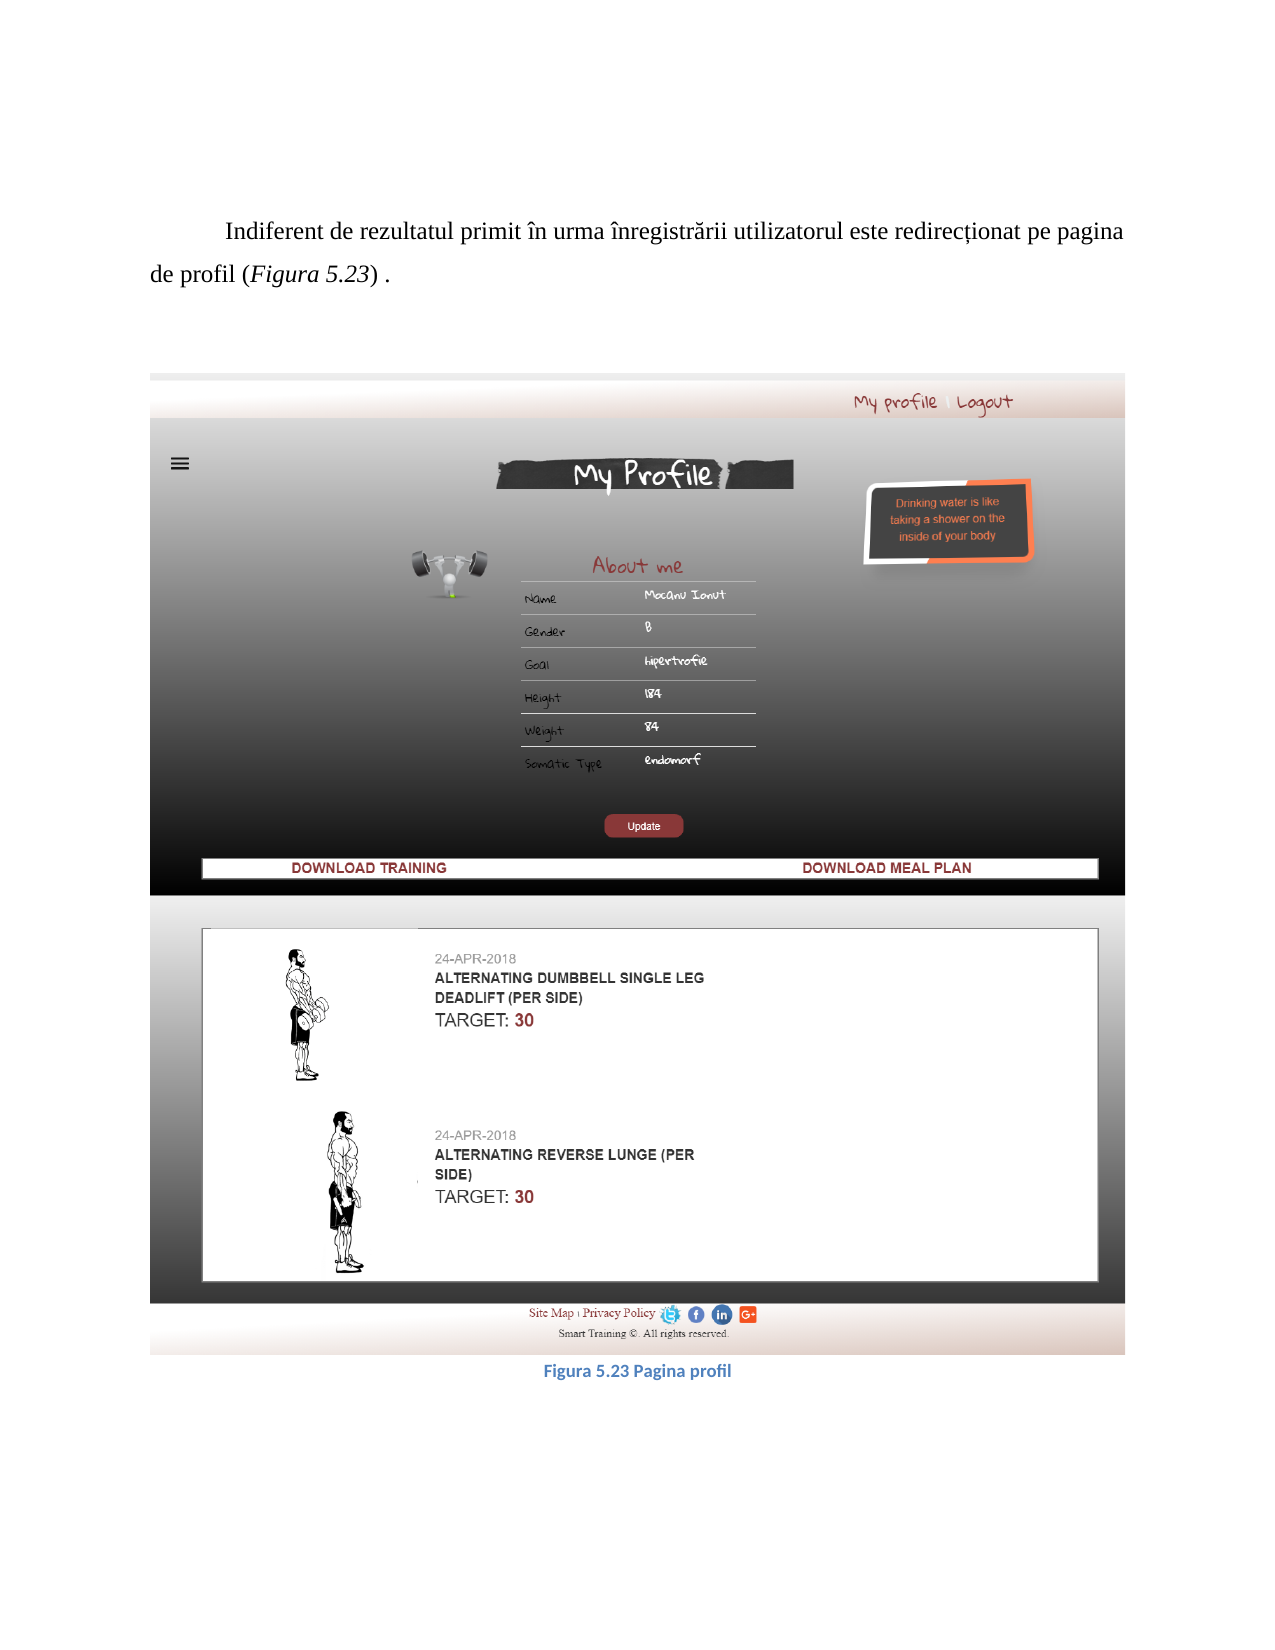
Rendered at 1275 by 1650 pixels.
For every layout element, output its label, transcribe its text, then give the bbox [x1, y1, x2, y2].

picture [150, 373, 1125, 1355]
text Indiferent de rezultatul primit în urma înregistrării utilizatorul este redirecționat pe pagina de profil (Figura 5.23) . [150, 216, 1125, 288]
text Figura 5.23 Pagina profil [150, 1359, 1125, 1382]
